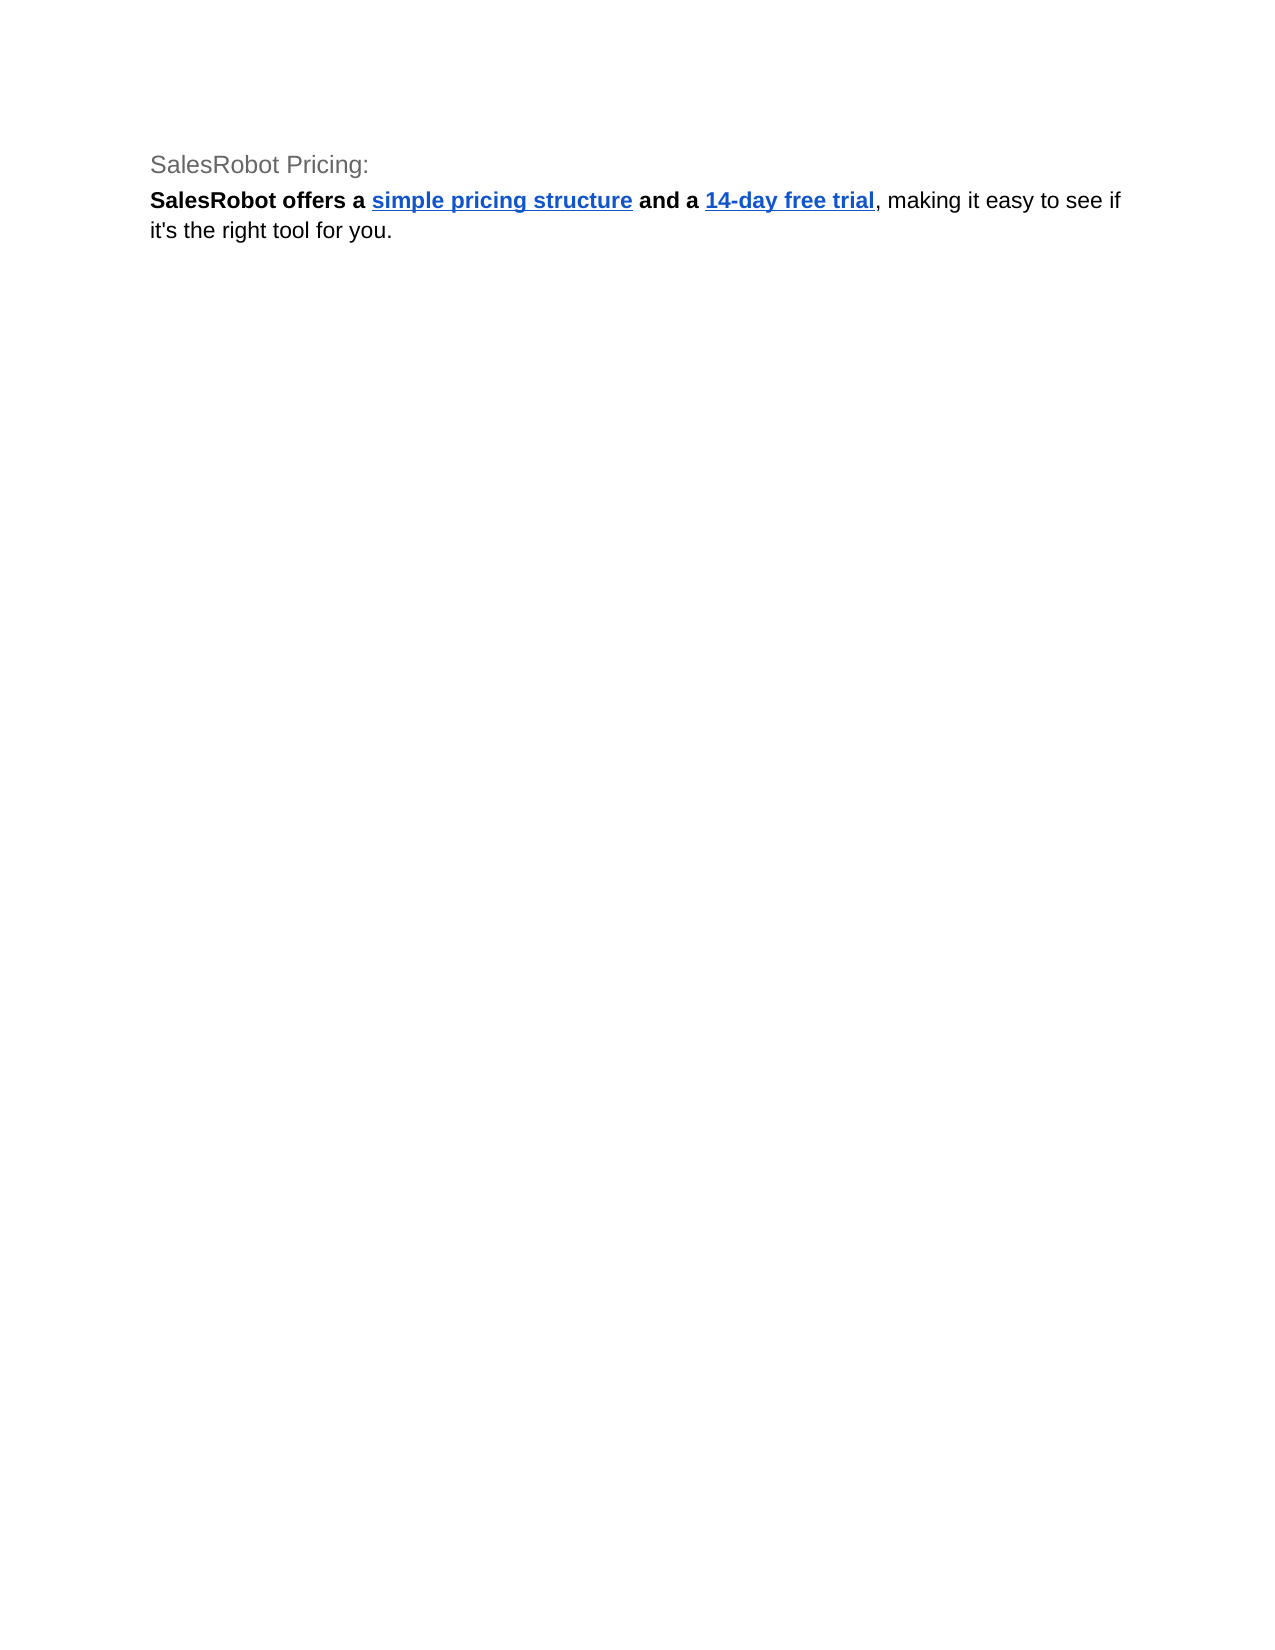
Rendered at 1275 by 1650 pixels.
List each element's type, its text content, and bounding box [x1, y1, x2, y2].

subtitle SalesRobot Pricing: [150, 150, 1125, 179]
text SalesRobot offers a simple pricing structure and a 14-day free trial, making it easy to see if it's the right tool for you. [150, 187, 1125, 244]
